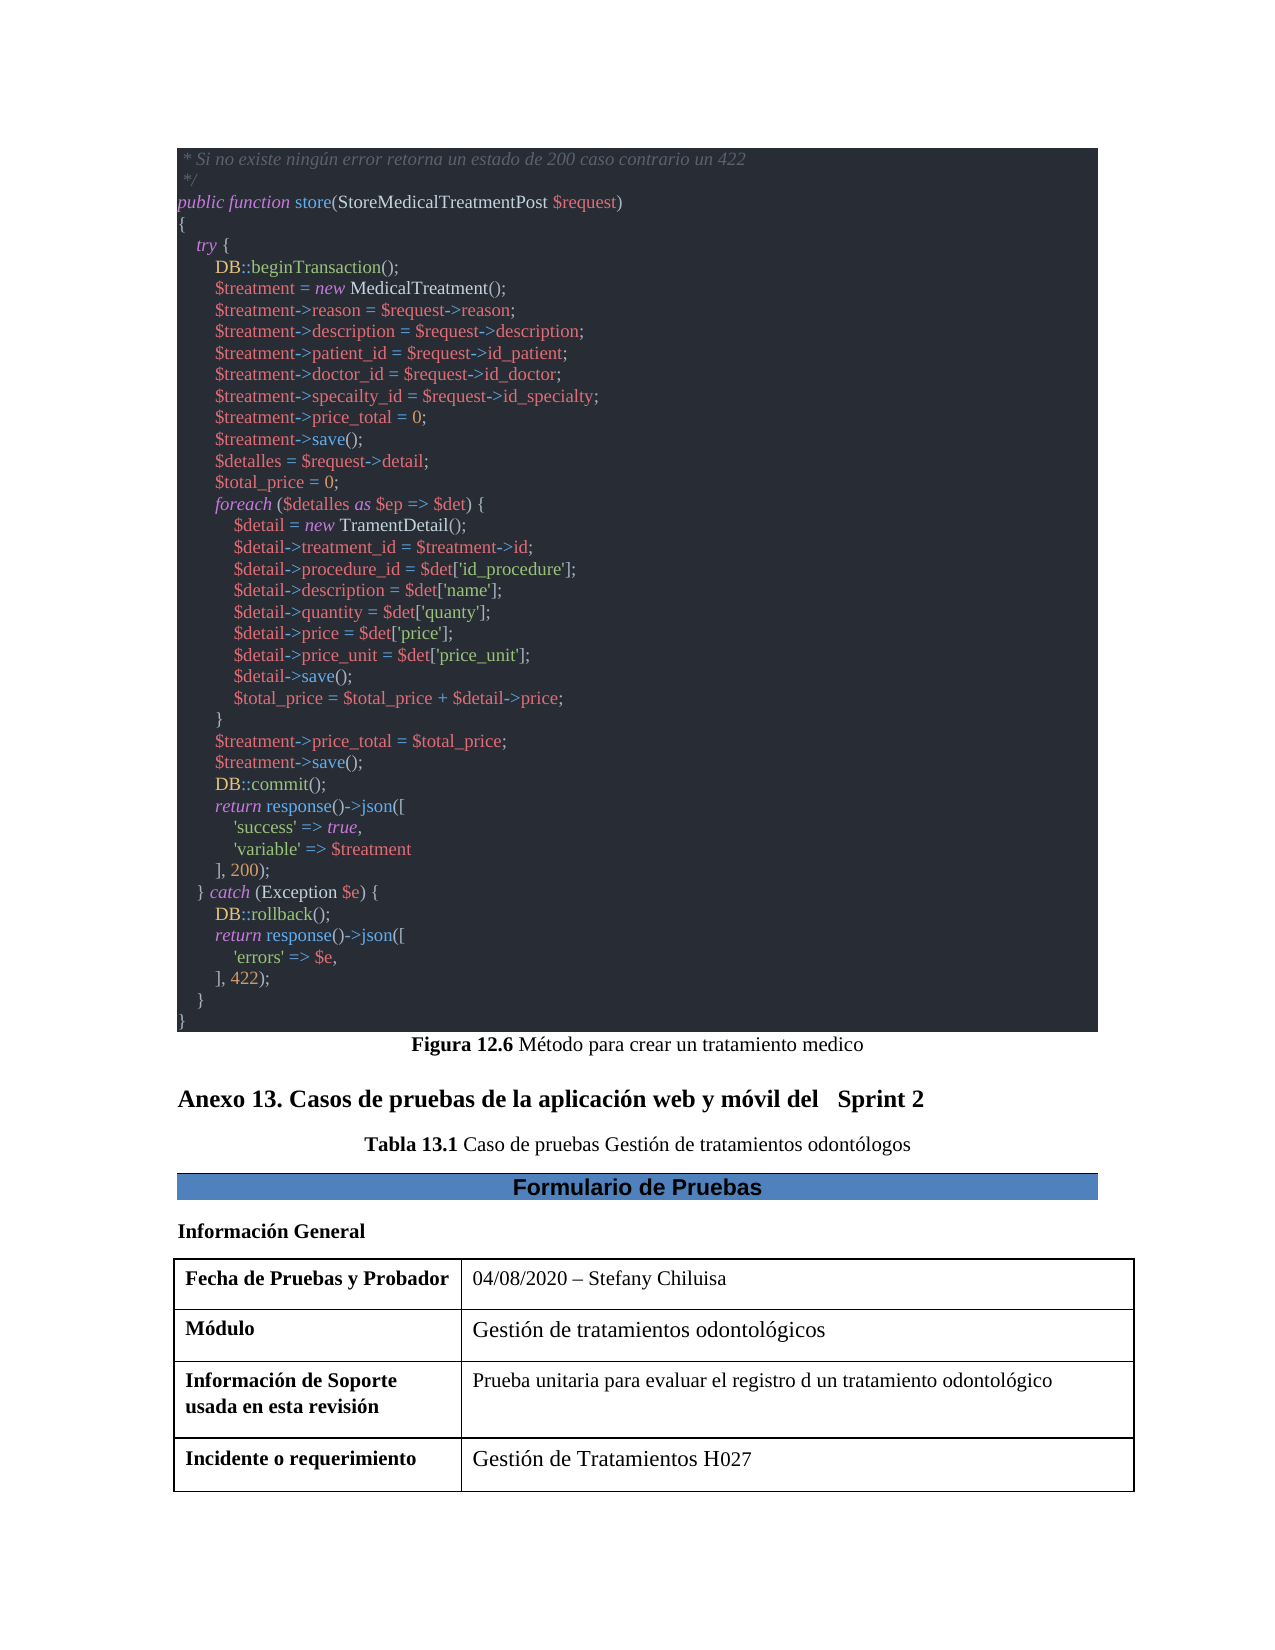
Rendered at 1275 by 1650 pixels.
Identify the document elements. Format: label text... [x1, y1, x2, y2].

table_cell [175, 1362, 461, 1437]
text Anexo 13. Casos de pruebas de la aplicación web y móvil del Sprint 2 [177, 1084, 1098, 1113]
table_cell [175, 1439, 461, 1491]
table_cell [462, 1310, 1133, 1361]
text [177, 148, 1098, 1032]
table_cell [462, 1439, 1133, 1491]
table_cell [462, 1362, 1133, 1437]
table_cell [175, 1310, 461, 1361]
text Tabla 13.1 Caso de pruebas Gestión de tratamientos odontólogos [177, 1132, 1098, 1156]
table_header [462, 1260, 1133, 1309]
text Información General [177, 1219, 1098, 1243]
text Formulario de Pruebas [177, 1174, 1098, 1200]
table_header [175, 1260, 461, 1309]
text Figura 12.6 Método para crear un tratamiento medico [177, 1032, 1098, 1056]
